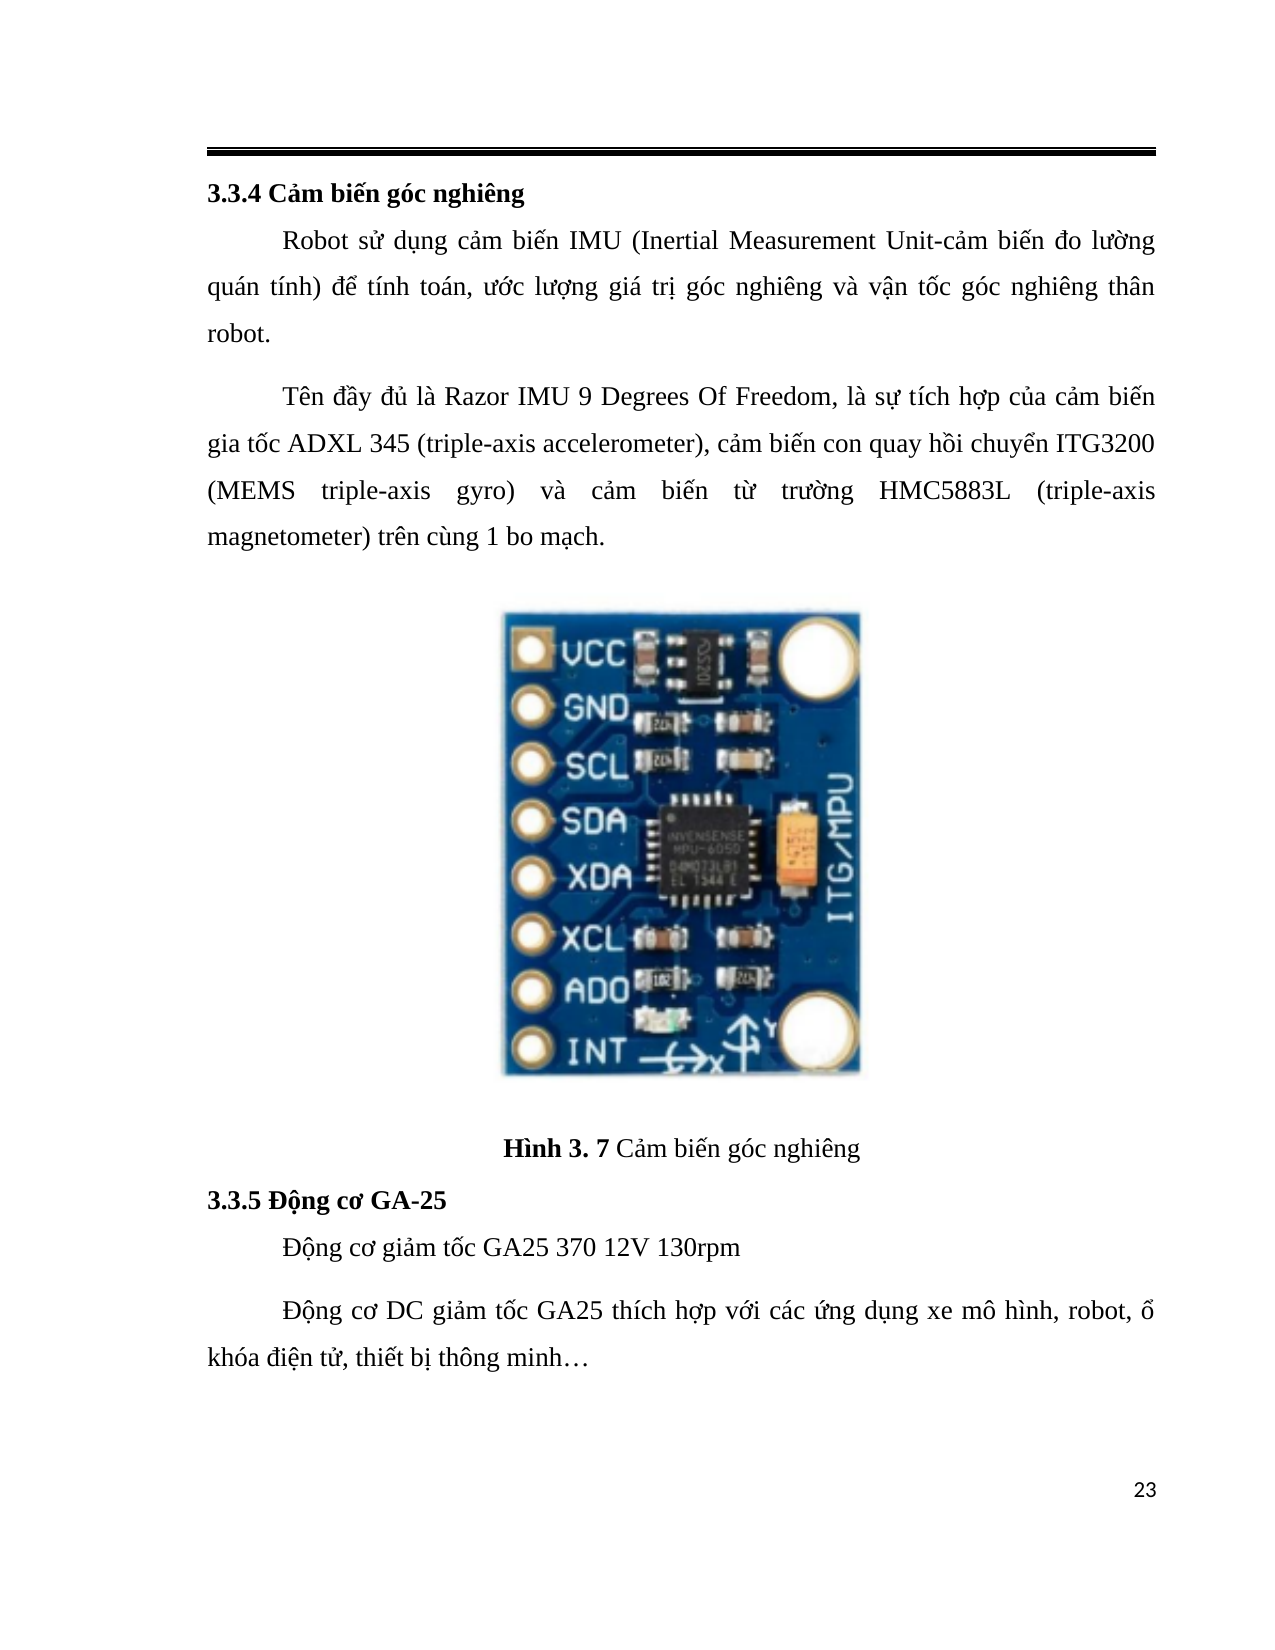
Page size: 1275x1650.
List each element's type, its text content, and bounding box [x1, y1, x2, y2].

text Tên đầy đủ là Razor IMU 9 Degrees Of Freedom, là sự tích hợp của cảm biến gia tốc ADXL 345 (triple-axis accelerometer), cảm biến con quay hồi chuyển ITG3200 (MEMS triple-axis gyro) và cảm biến từ trường HMC5883L (triple-axis magnetometer) trên cùng 1 bo mạch. [207, 381, 1156, 552]
text Hình 3. 7 Cảm biến góc nghiêng [207, 1132, 1156, 1163]
picture [480, 583, 884, 1100]
text Robot sử dụng cảm biến IMU (Inertial Measurement Unit-cảm biến đo lường quán tính) để tính toán, ước lượng giá trị góc nghiêng và vận tốc góc nghiêng thân robot. [207, 224, 1156, 348]
text Động cơ giảm tốc GA25 370 12V 130rpm [207, 1231, 1156, 1262]
subtitle 3.3.4 Cảm biến góc nghiêng [207, 177, 1156, 208]
subtitle 3.3.5 Động cơ GA-25 [207, 1184, 1156, 1215]
text Động cơ DC giảm tốc GA25 thích hợp với các ứng dụng xe mô hình, robot, ổ khóa điện tử, thiết bị thông minh… [207, 1294, 1156, 1372]
